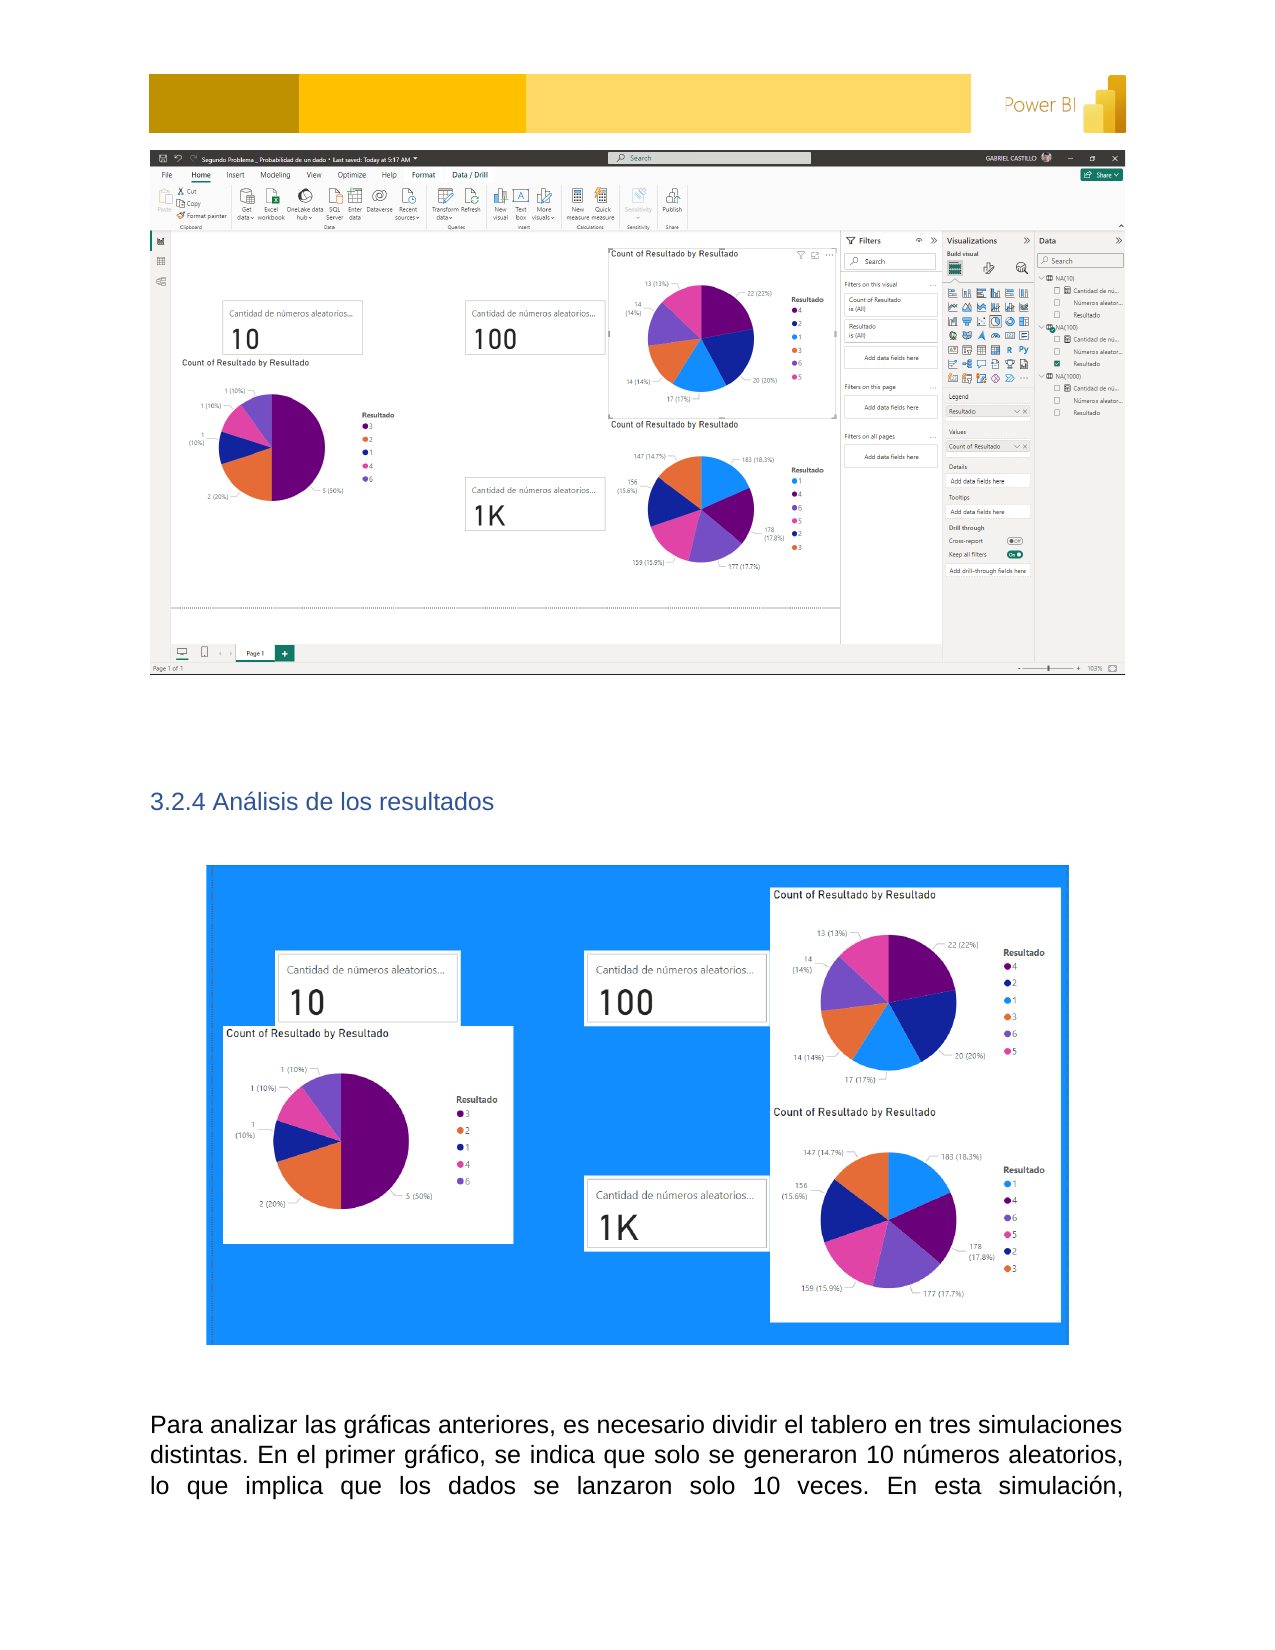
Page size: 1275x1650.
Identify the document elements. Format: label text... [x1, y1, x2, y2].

picture [206, 864, 1069, 1345]
picture [1005, 75, 1127, 133]
text 3.2.4 Análisis de los resultados [150, 787, 1125, 816]
picture [150, 150, 1125, 675]
